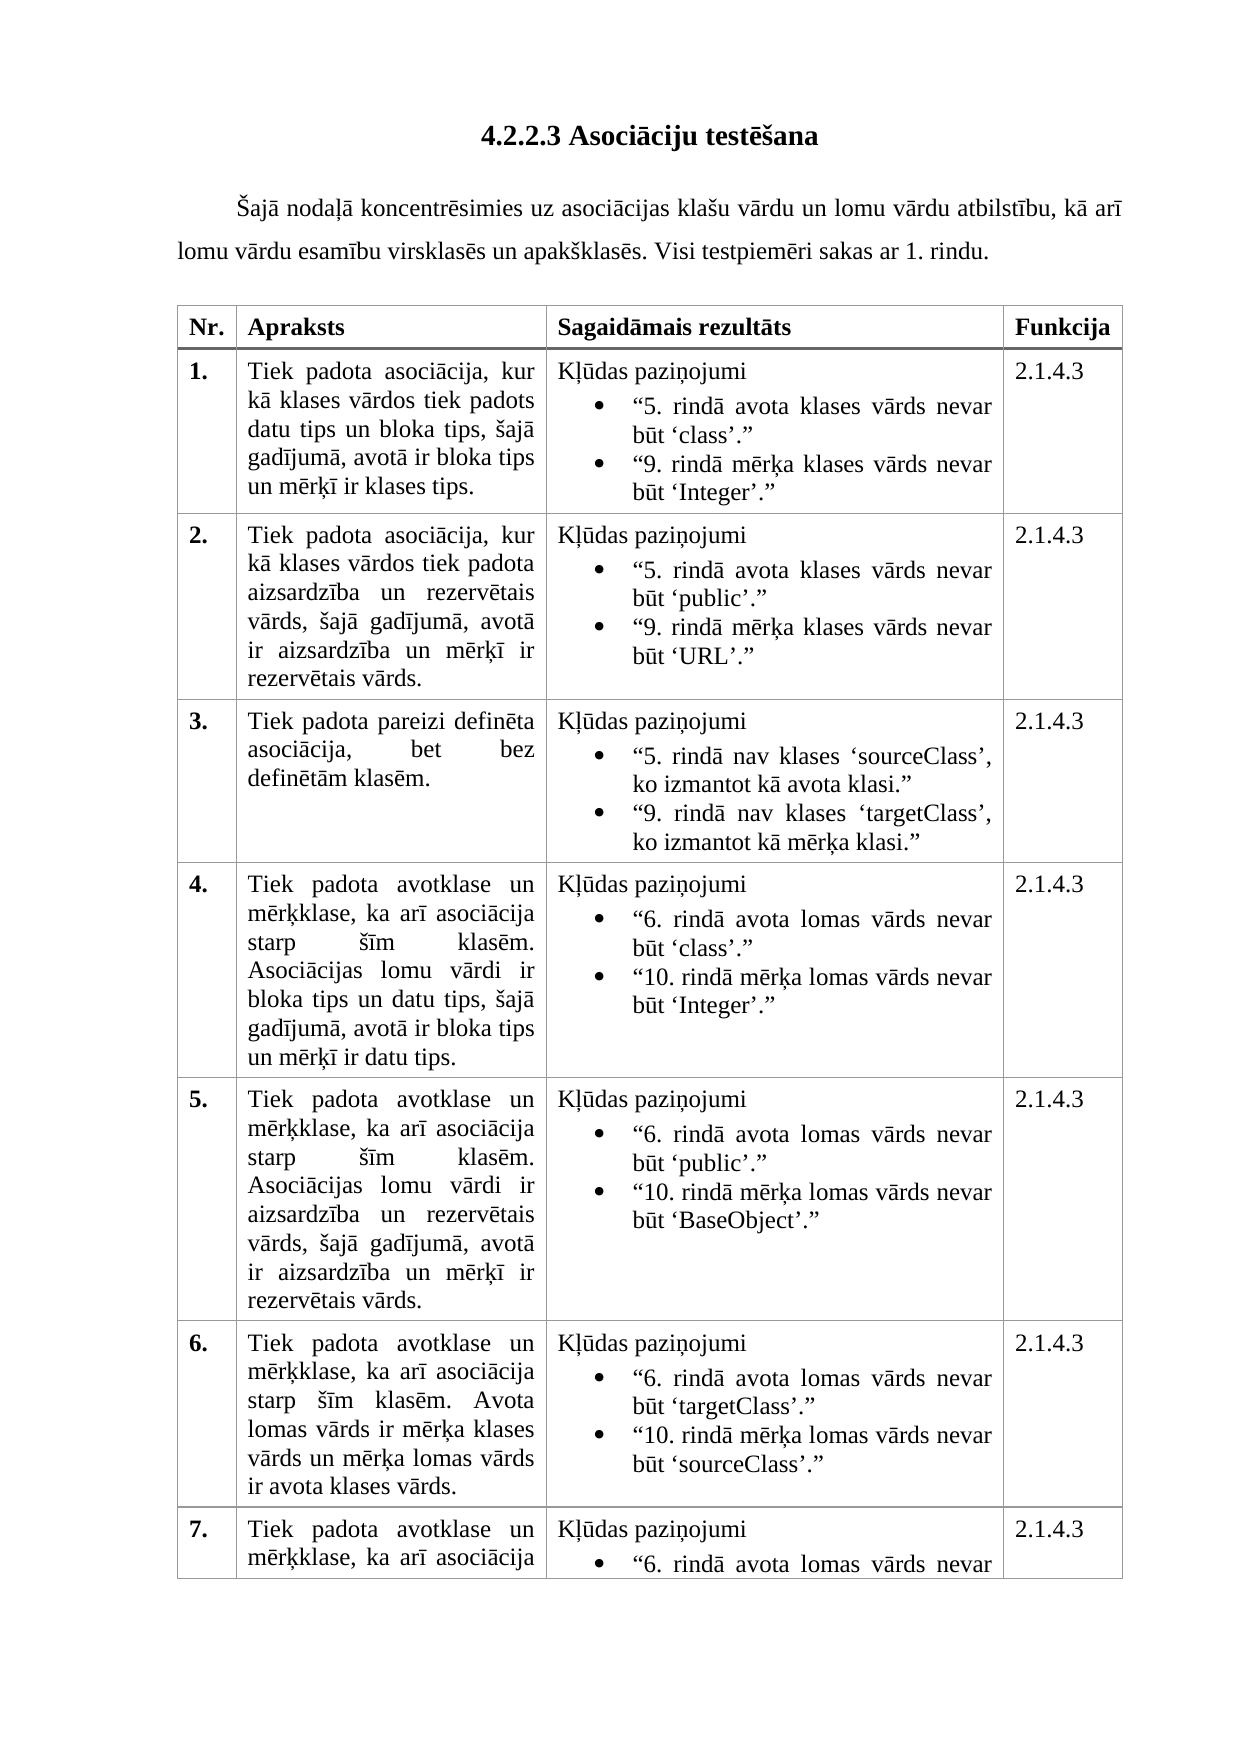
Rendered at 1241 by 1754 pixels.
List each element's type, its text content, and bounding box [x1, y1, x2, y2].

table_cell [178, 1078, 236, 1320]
table_cell 2.1.4.3 [1004, 350, 1122, 512]
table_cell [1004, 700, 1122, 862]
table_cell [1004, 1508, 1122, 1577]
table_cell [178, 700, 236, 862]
text Šajā nodaļā koncentrēsimies uz asociācijas klašu vārdu un lomu vārdu atbilstību, kā arī lomu vārdu esamību virsklasēs un apakšklasēs. Visi testpiemēri sakas ar 1. rindu. [177, 193, 1122, 265]
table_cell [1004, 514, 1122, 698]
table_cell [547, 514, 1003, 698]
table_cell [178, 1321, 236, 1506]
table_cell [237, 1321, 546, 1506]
table_header Nr. [178, 306, 236, 347]
table_header Apraksts [237, 306, 546, 347]
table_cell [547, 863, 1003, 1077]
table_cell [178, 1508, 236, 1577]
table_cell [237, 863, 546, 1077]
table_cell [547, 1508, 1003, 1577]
table_header Funkcija [1004, 306, 1122, 347]
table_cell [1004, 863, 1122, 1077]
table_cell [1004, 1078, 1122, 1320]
table_cell Kļūdas paziņojumi “5. rindā avota klases vārds nevar būt ‘class’.” “9. rindā mērķa klases vārds nevar būt ‘Integer’.” [547, 350, 1003, 512]
table_cell 1. [178, 350, 236, 512]
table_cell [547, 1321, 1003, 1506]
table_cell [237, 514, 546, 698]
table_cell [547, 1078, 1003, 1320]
table_header Sagaidāmais rezultāts [547, 306, 1003, 347]
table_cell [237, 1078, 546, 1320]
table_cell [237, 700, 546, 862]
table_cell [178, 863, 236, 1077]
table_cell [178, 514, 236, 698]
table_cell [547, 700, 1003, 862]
subtitle 4.2.2.3 Asociāciju testēšana [177, 118, 1122, 152]
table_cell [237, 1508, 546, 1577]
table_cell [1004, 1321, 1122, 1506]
table_cell Tiek padota asociācija, kur kā klases vārdos tiek padots datu tips un bloka tips, šajā gadījumā, avotā ir bloka tips un mērķī ir klases tips. [237, 350, 546, 512]
